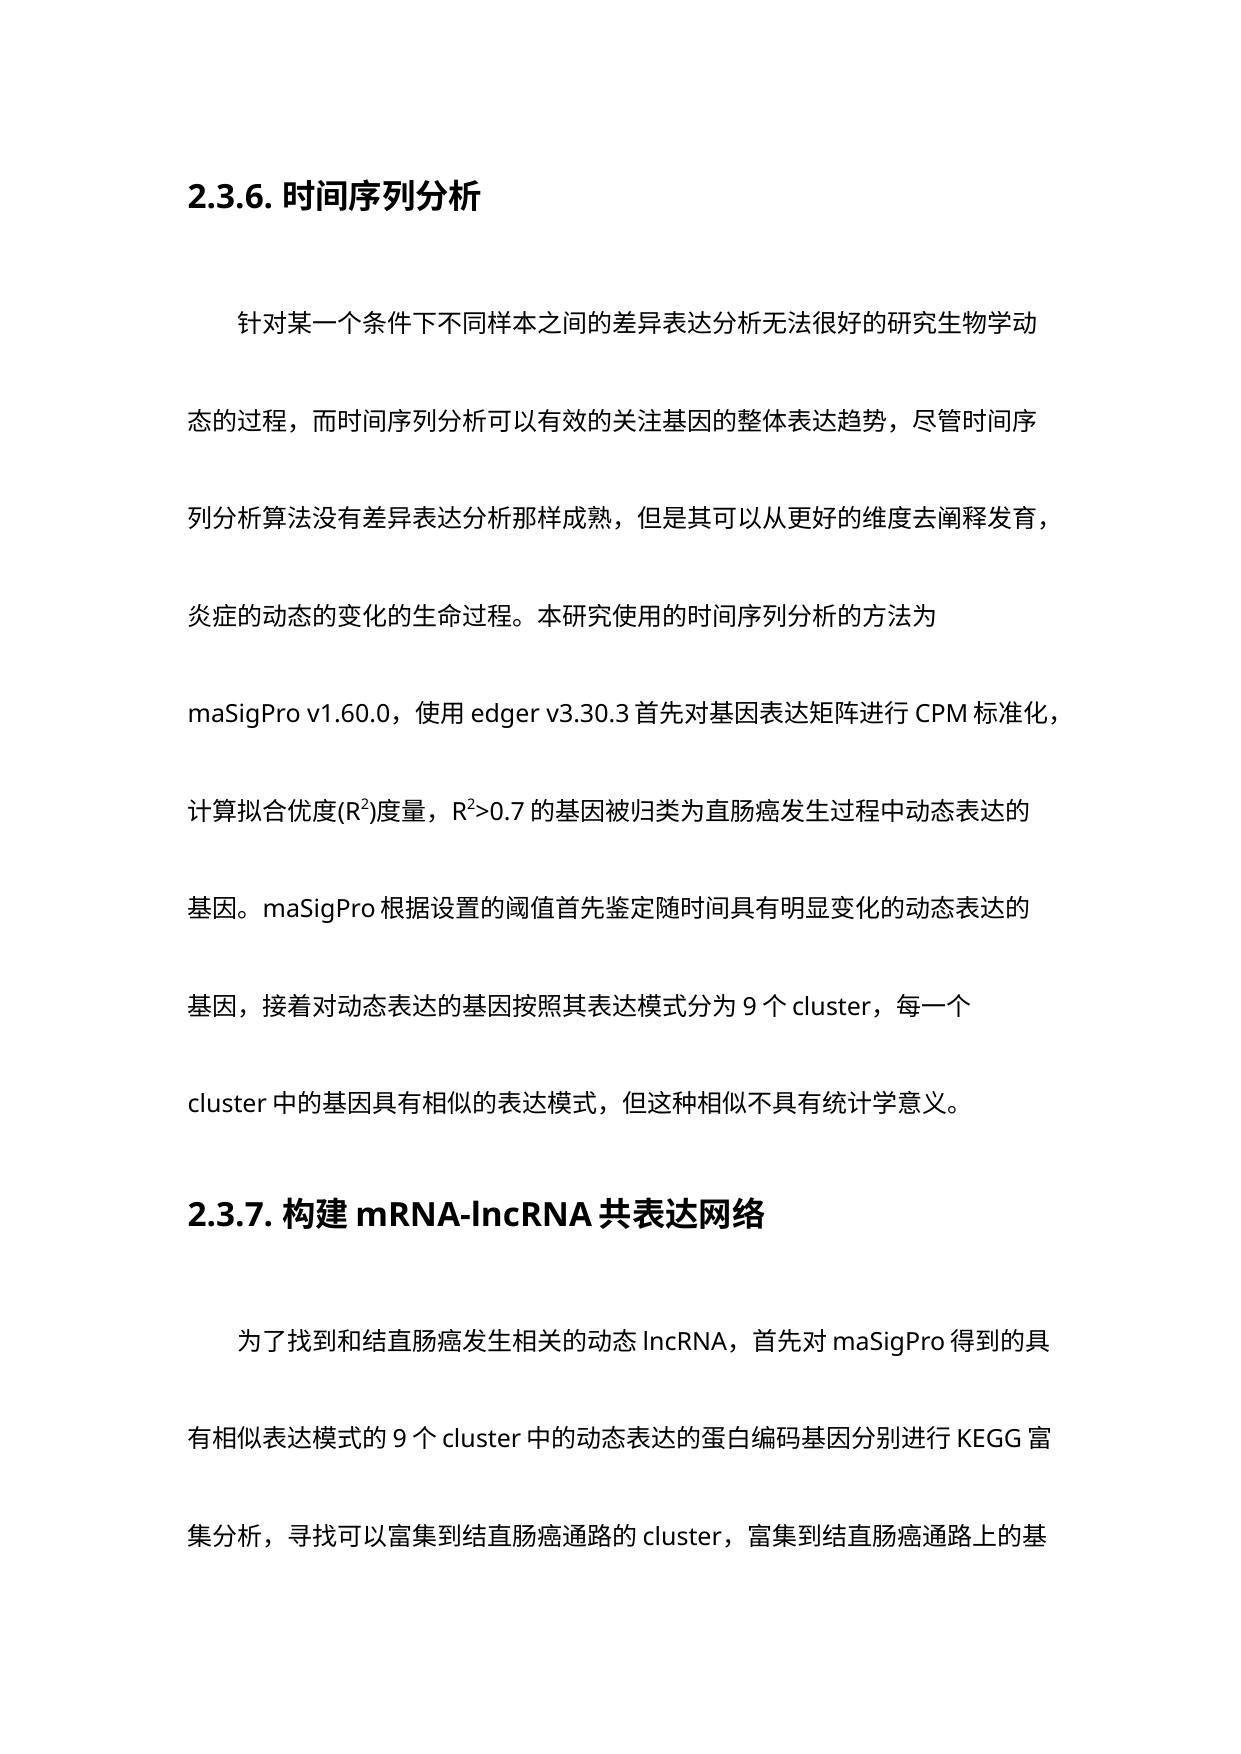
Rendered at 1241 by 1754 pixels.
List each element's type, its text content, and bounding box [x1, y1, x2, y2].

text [187, 1307, 1053, 1567]
subtitle 时间序列分析 [187, 162, 1053, 227]
subtitle 构建mRNA-lncRNA共表达网络 [187, 1179, 1053, 1244]
text 针对某一个条件下不同样本之间的差异表达分析无法很好的研究生物学动态的过程，而时间序列分析可以有效的关注基因的整体表达趋势，尽管时间序列分析算法没有差异表达分析那样成熟，但是其可以从更好的维度去阐释发育，炎症的动态的变化的生命过程。本研究使用的时间序列分析的方法为maSigPro v1.60.0，使用edger v3.30.3首先对基因表达矩阵进行CPM标准化，计算拟合优度(R2)度量，R2>0.7的基因被归类为直肠癌发生过程中动态表达的基因。maSigPro根据设置的阈值首先鉴定随时间具有明显变化的动态表达的基因，接着对动态表达的基因按照其表达模式分为9个cluster，每一个cluster中的基因具有相似的表达模式，但这种相似不具有统计学意义。 [187, 289, 1053, 1134]
